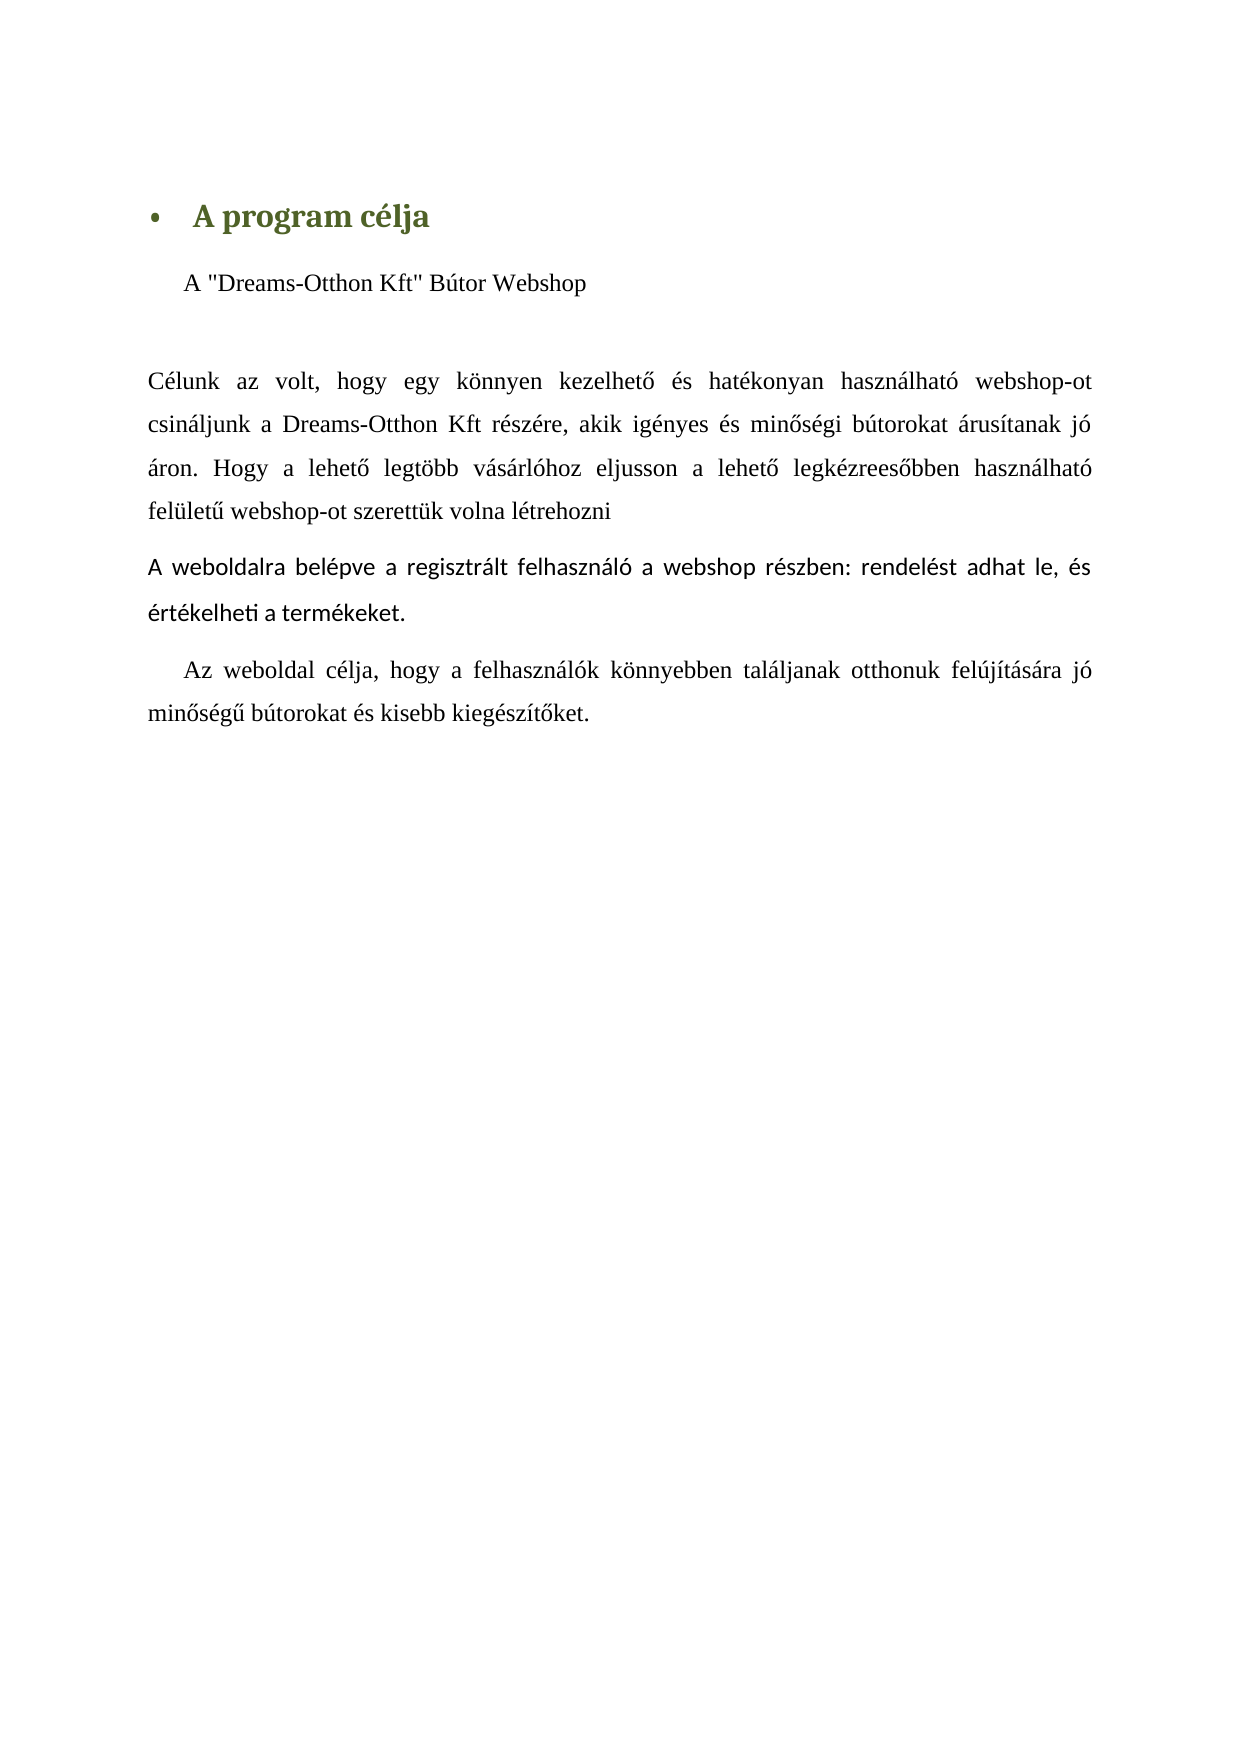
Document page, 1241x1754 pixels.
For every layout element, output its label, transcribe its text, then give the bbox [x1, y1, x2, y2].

text A "Dreams-Otthon Kft" Bútor Webshop [148, 268, 1093, 296]
text A weboldalra belépve a regisztrált felhasználó a webshop részben: rendelést adhat le, és értékelheti a termékeket. [148, 551, 1093, 628]
text Az weboldal célja, hogy a felhasználók könnyebben találjanak otthonuk felújítására jó minőségű bútorokat és kisebb kiegészítőket. [148, 655, 1093, 727]
text Célunk az volt, hogy egy könnyen kezelhető és hatékonyan használható webshop-ot csináljunk a Dreams-Otthon Kft részére, akik igényes és minőségi bútorokat árusítanak jó áron. Hogy a lehető legtöbb vásárlóhoz eljusson a lehető legkézreesőbben használható felületű webshop-ot szerettük volna létrehozni [148, 323, 1093, 524]
list A program célja [148, 198, 1093, 236]
